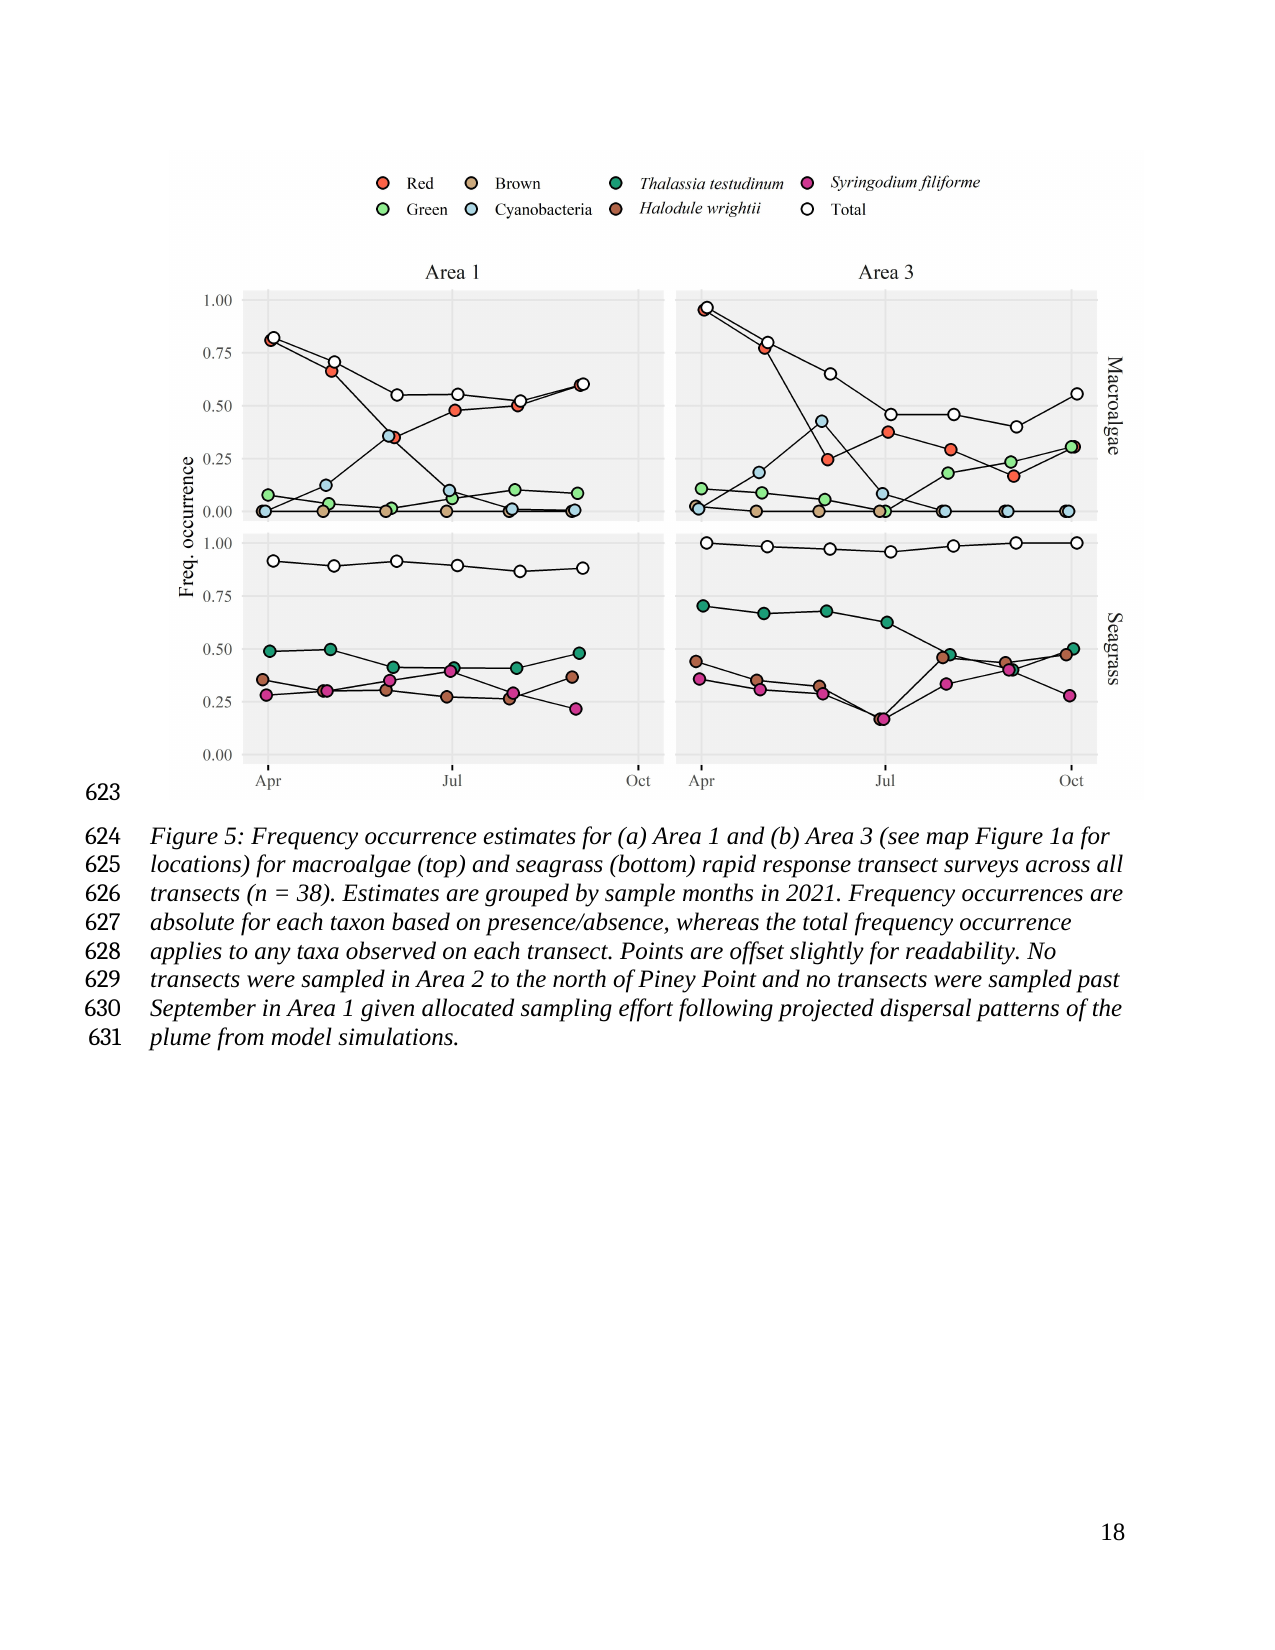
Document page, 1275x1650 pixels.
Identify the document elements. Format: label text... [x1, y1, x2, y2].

picture [168, 150, 1144, 800]
text Figure 5: Frequency occurrence estimates for (a) Area 1 and (b) Area 3 (see map Figure 1a for locations) for macroalgae (top) and seagrass (bottom) rapid response transect surveys across all transects (n = 38). Estimates are grouped by sample months in 2021. Frequency occurrences are absolute for each taxon based on presence/absence, whereas the total frequency occurrence applies to any taxa observed on each transect. Points are offset slightly for readability. No transects were sampled in Area 2 to the north of Piney Point and no transects were sampled past September in Area 1 given allocated sampling effort following projected dispersal patterns of the plume from model simulations. [150, 821, 1125, 1051]
